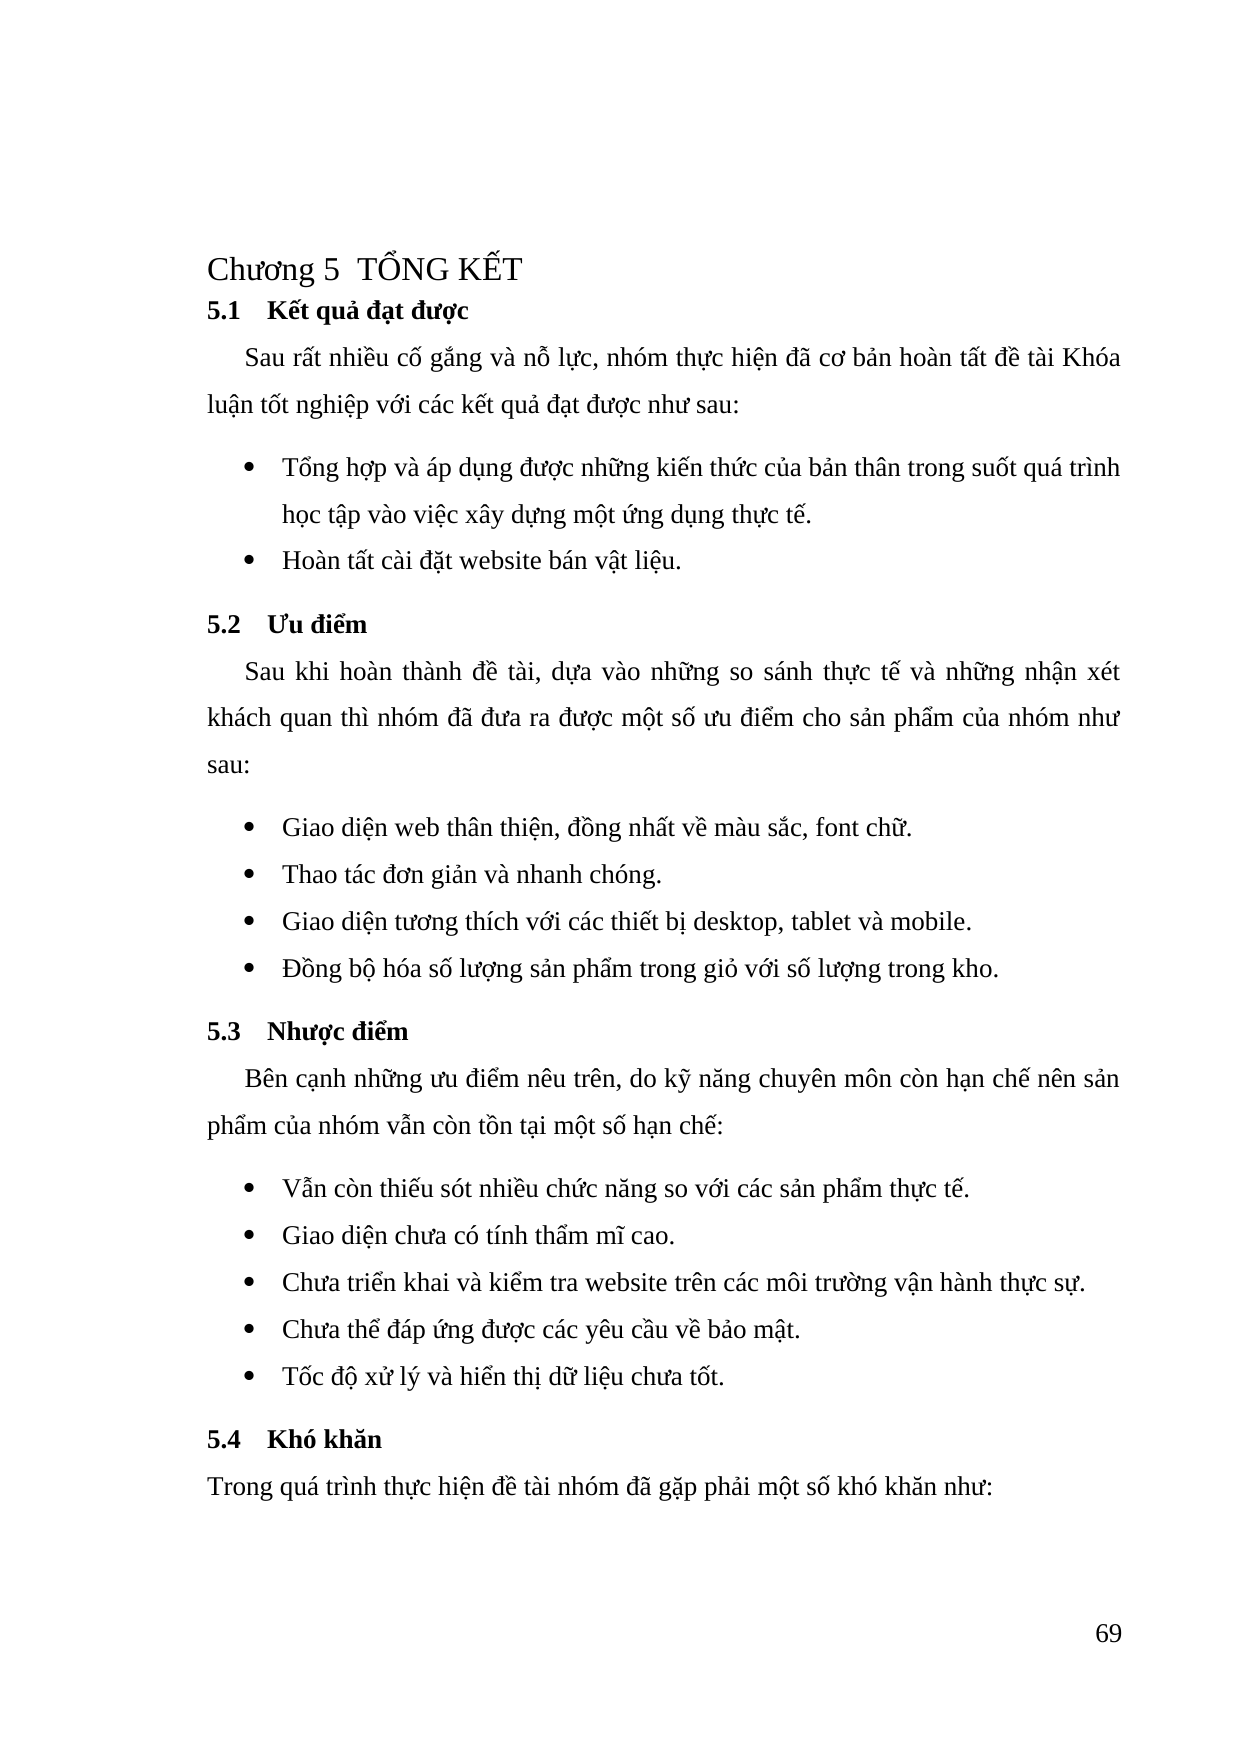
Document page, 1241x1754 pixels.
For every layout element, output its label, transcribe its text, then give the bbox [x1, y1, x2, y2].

subtitle Nhược điểm [207, 1016, 1122, 1047]
list Tốc độ xử lý và hiển thị dữ liệu chưa tốt. [244, 1360, 1122, 1391]
subtitle TỔNG KẾT [207, 249, 1122, 287]
list Hoàn tất cài đặt website bán vật liệu. [244, 544, 1122, 576]
list Đồng bộ hóa số lượng sản phẩm trong giỏ với số lượng trong kho. [244, 952, 1122, 983]
subtitle Ưu điểm [207, 608, 1122, 639]
list Tổng hợp và áp dụng được những kiến thức của bản thân trong suốt quá trình học tập vào việc xây dựng một ứng dụng thực tế. [244, 451, 1122, 529]
subtitle Khó khăn [207, 1423, 1122, 1454]
text Sau rất nhiều cố gắng và nỗ lực, nhóm thực hiện đã cơ bản hoàn tất đề tài Khóa luận tốt nghiệp với các kết quả đạt được như sau: [207, 341, 1122, 419]
list Chưa thể đáp ứng được các yêu cầu về bảo mật. [244, 1313, 1122, 1344]
list Giao diện tương thích với các thiết bị desktop, tablet và mobile. [244, 905, 1122, 936]
text Bên cạnh những ưu điểm nêu trên, do kỹ năng chuyên môn còn hạn chế nên sản phẩm của nhóm vẫn còn tồn tại một số hạn chế: [207, 1062, 1122, 1140]
list Giao diện web thân thiện, đồng nhất về màu sắc, font chữ. [244, 811, 1122, 843]
text Trong quá trình thực hiện đề tài nhóm đã gặp phải một số khó khăn như: [207, 1470, 1122, 1501]
list Vẫn còn thiếu sót nhiều chức năng so với các sản phẩm thực tế. [244, 1172, 1122, 1203]
list Giao diện chưa có tính thẩm mĩ cao. [244, 1219, 1122, 1250]
list Thao tác đơn giản và nhanh chóng. [244, 858, 1122, 889]
list Chưa triển khai và kiểm tra website trên các môi trường vận hành thực sự. [244, 1266, 1122, 1297]
text Sau khi hoàn thành đề tài, dựa vào những so sánh thực tế và những nhận xét khách quan thì nhóm đã đưa ra được một số ưu điểm cho sản phẩm của nhóm như sau: [207, 655, 1122, 779]
subtitle Kết quả đạt được [207, 294, 1122, 326]
